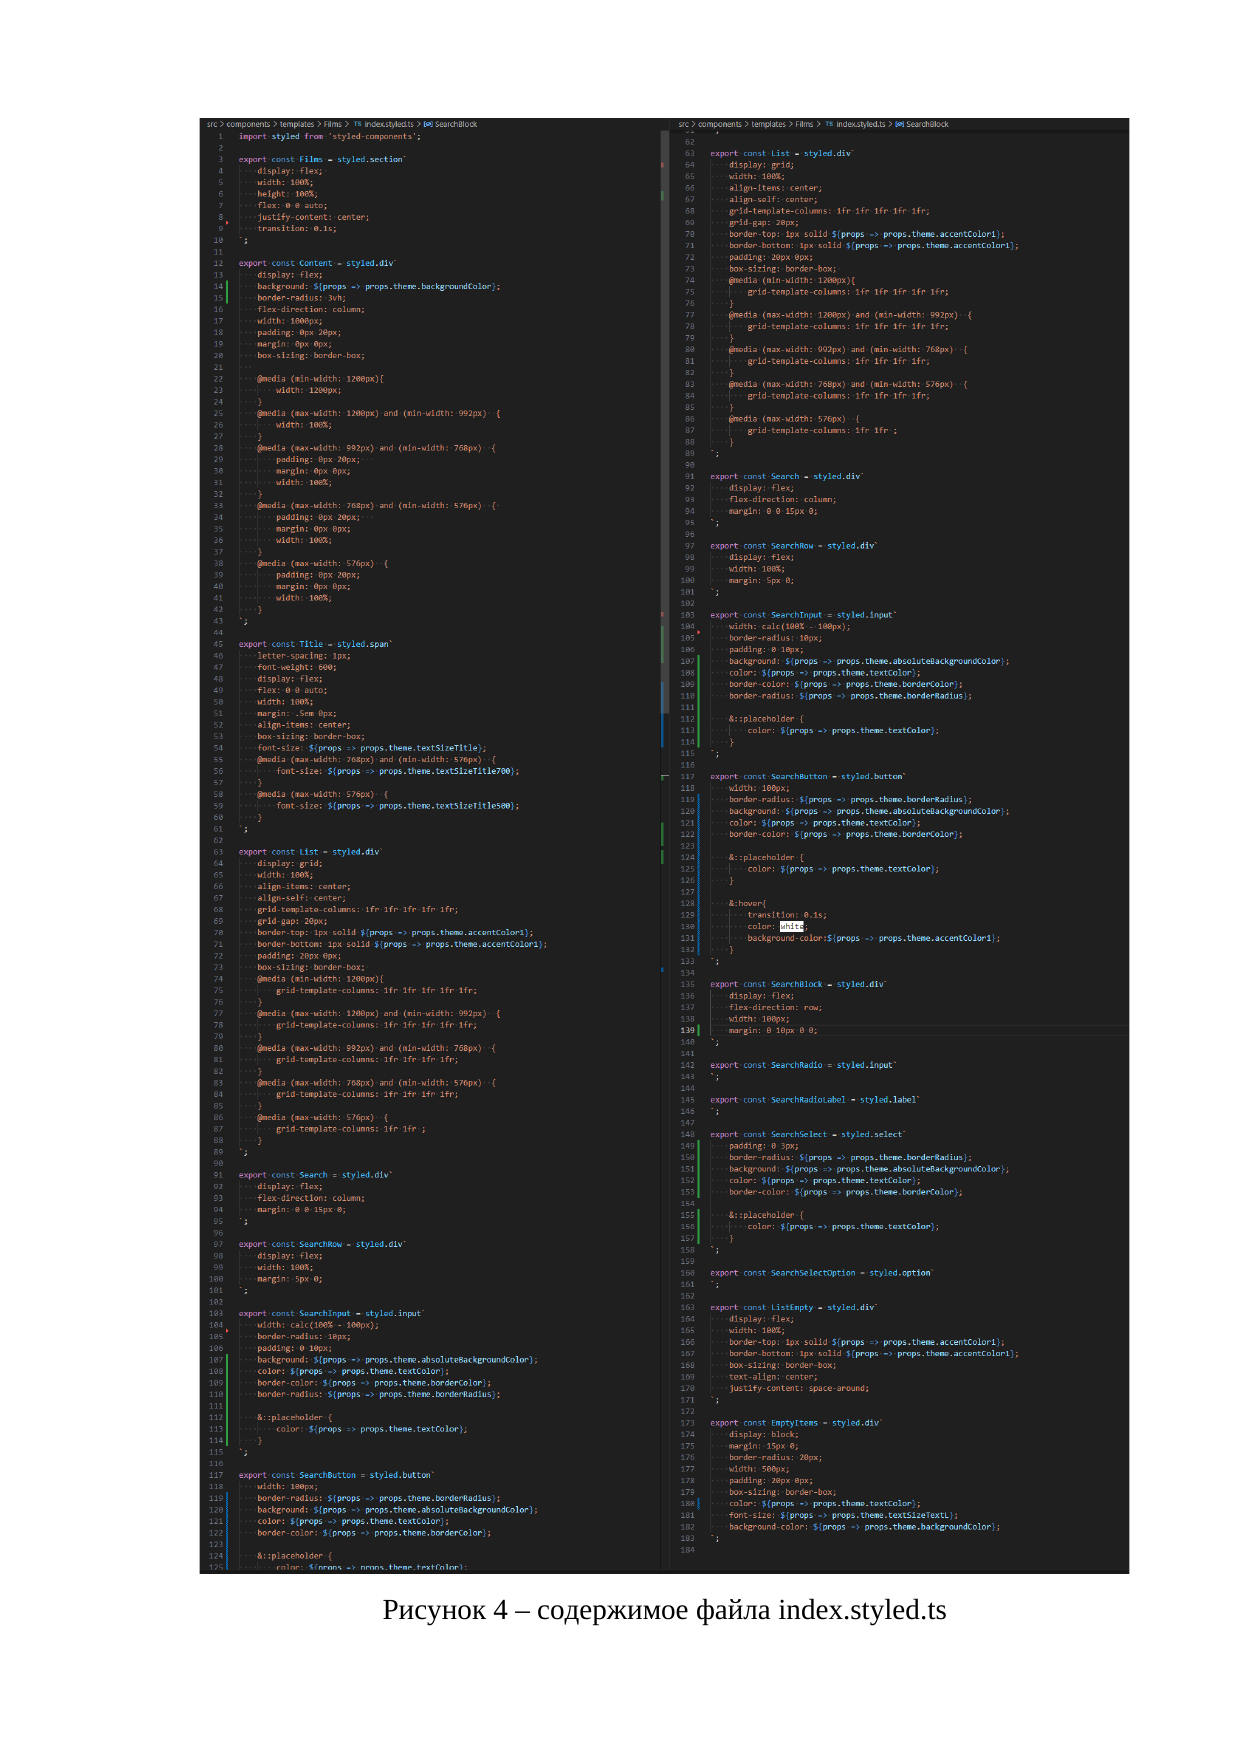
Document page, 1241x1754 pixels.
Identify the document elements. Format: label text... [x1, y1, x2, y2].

picture [199, 118, 1130, 1574]
text Рисунок 4 – содержимое файла index.styled.ts [177, 1592, 1152, 1626]
